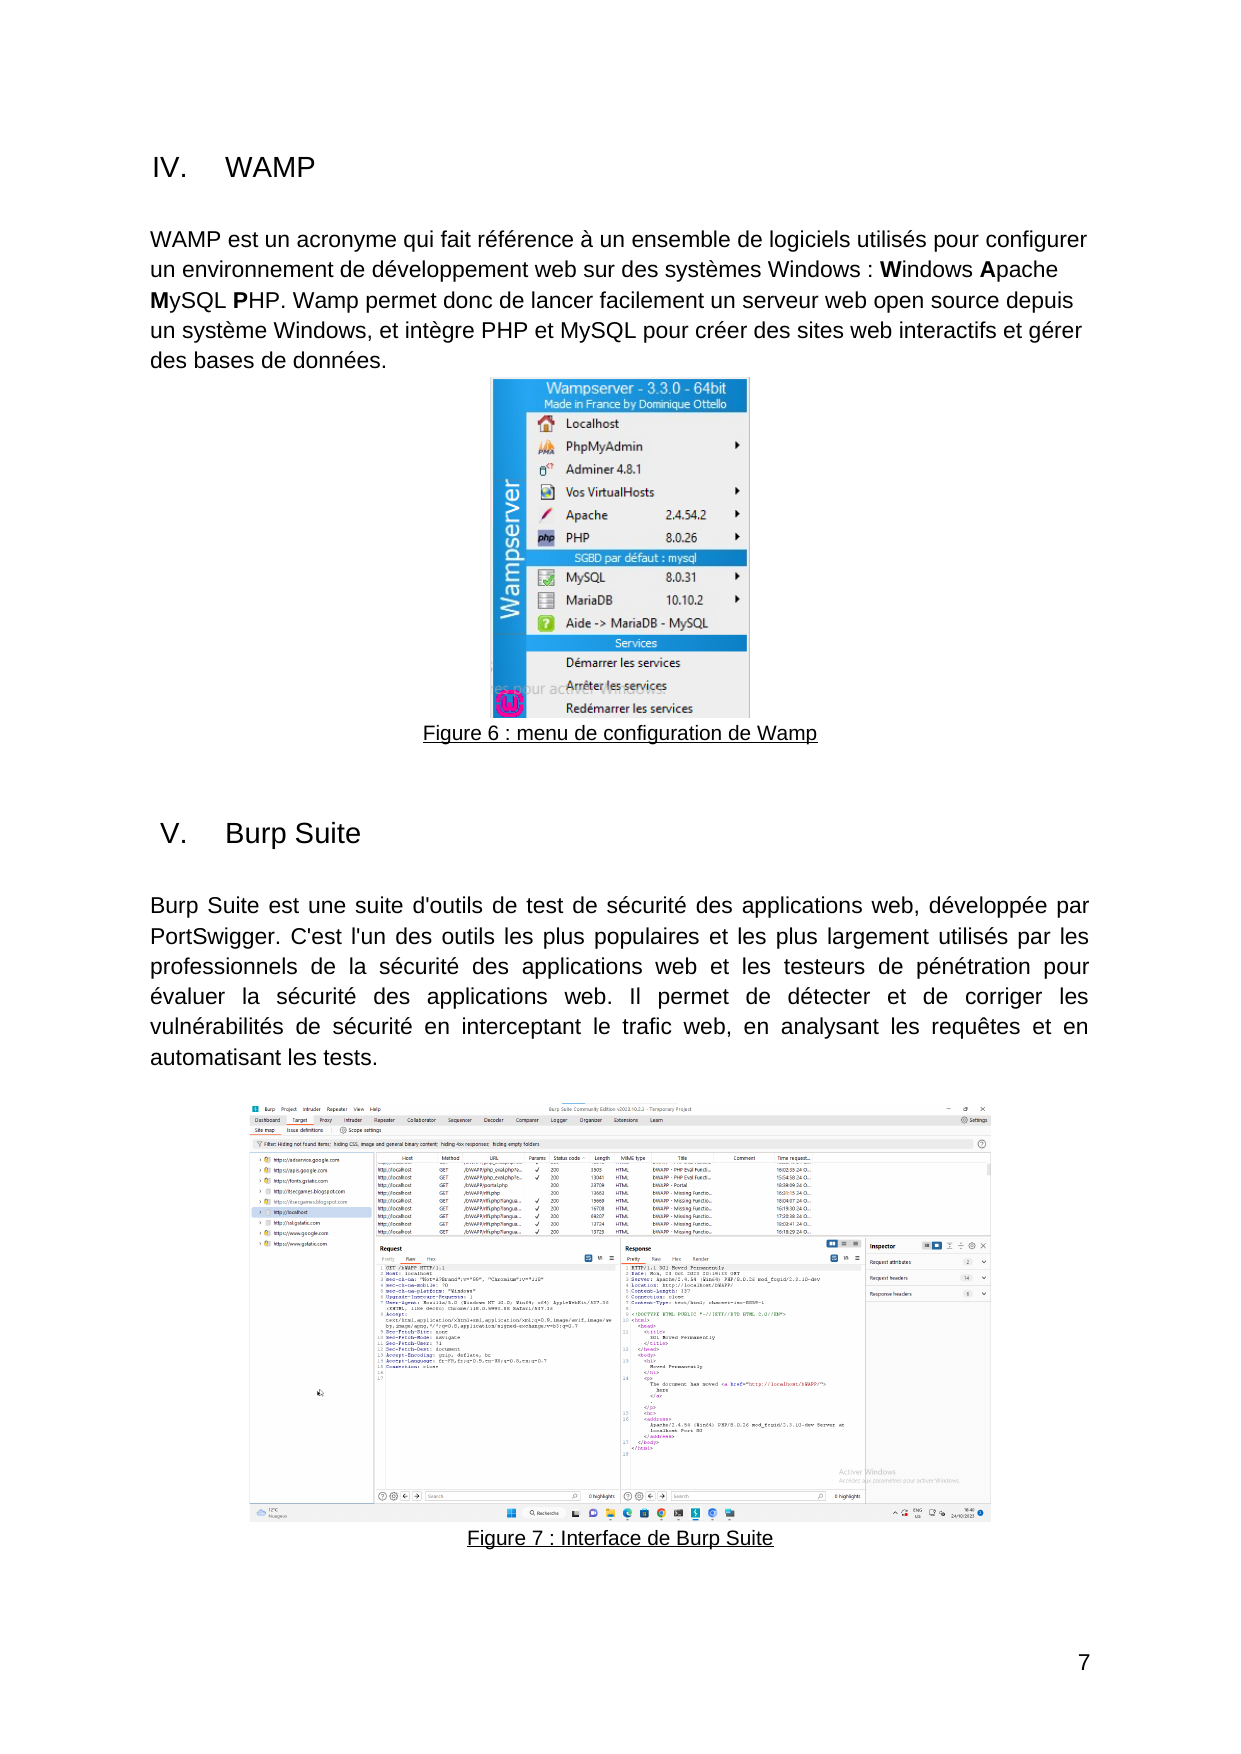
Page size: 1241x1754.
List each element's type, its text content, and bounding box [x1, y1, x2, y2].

text Figure 7 : Interface de Burp Suite [150, 1525, 1090, 1549]
picture [249, 1103, 991, 1522]
text WAMP est un acronyme qui fait référence à un ensemble de logiciels utilisés pour configurer un environnement de développement web sur des systèmes Windows : Windows Apache MySQL PHP. Wamp permet donc de lancer facilement un serveur web open source depuis un système Windows, et intègre PHP et MySQL pour créer des sites web interactifs et gérer des bases de données. [150, 226, 1090, 373]
subtitle WAMP [187, 150, 1090, 183]
text Burp Suite est une suite d'outils de test de sécurité des applications web, développée par PortSwigger. C'est l'un des outils les plus populaires et les plus largement utilisés par les professionnels de la sécurité des applications web et les testeurs de pénétration pour évaluer la sécurité des applications web. Il permet de détecter et de corriger les vulnérabilités de sécurité en interceptant le trafic web, en analysant les requêtes et en automatisant les tests. [150, 892, 1090, 1070]
picture [490, 377, 750, 718]
subtitle Burp Suite [187, 816, 1090, 850]
text Figure 6 : menu de configuration de Wamp [150, 721, 1090, 745]
